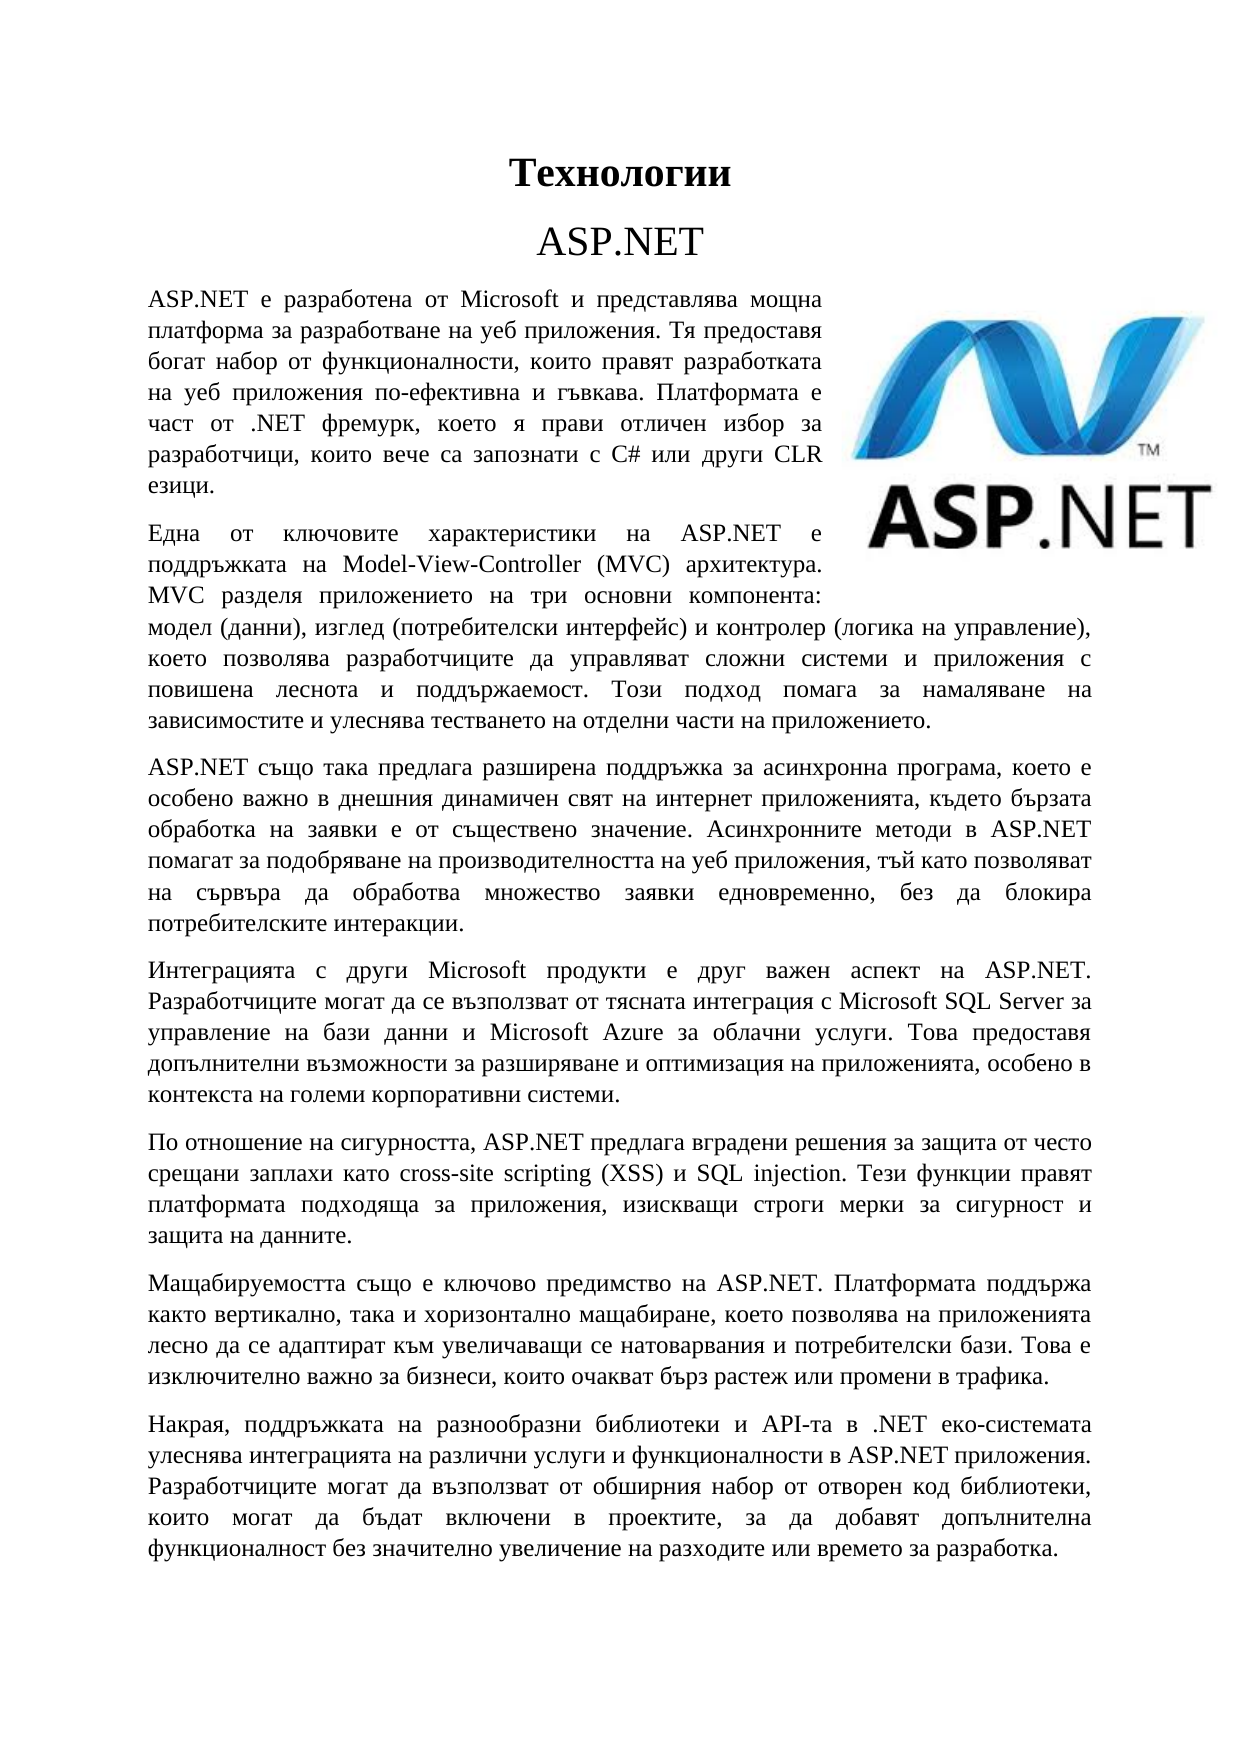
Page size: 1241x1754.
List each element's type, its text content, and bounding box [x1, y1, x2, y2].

text Накрая, поддръжката на разнообразни библиотеки и API-та в .NET еко-системата улеснява интеграцията на различни услуги и функционалности в ASP.NET приложения. Разработчиците могат да възползват от обширния набор от отворен код библиотеки, които могат да бъдат включени в проектите, за да добавят допълнителна функционалност без значително увеличение на разходите или времето за разработка. [148, 1409, 1093, 1562]
text Една от ключовите характеристики на ASP.NET е поддръжката на Model-View-Controller (MVC) архитектура. MVC разделя приложението на три основни компонента: модел (данни), изглед (потребителски интерфейс) и контролер (логика на управление), което позволява разработчиците да управляват сложни системи и приложения с повишена леснота и поддържаемост. Този подход помага за намаляване на зависимостите и улеснява тестването на отделни части на приложението. [148, 518, 1093, 733]
picture [841, 286, 1219, 606]
text По отношение на сигурността, ASP.NET предлага вградени решения за защита от често срещани заплахи като cross-site scripting (XSS) и SQL injection. Тези функции правят платформата подходяща за приложения, изискващи строги мерки за сигурност и защита на данните. [148, 1127, 1093, 1249]
text ASP.NET е разработена от Microsoft и представлява мощна платформа за разработване на уеб приложения. Тя предоставя богат набор от функционалности, които правят разработката на уеб приложения по-ефективна и гъвкава. Платформата е част от .NET фремурк, което я прави отличен избор за разработчици, които вече са запознати с C# или други CLR езици. [148, 284, 1093, 499]
text ASP.NET [148, 216, 1093, 264]
text Интеграцията с други Microsoft продукти е друг важен аспект на ASP.NET. Разработчиците могат да се възползват от тясната интеграция с Microsoft SQL Server за управление на бази данни и Microsoft Azure за облачни услуги. Това предоставя допълнителни възможности за разширяване и оптимизация на приложенията, особено в контекста на големи корпоративни системи. [148, 955, 1093, 1108]
text ASP.NET също така предлага разширена поддръжка за асинхронна програма, което е особено важно в днешния динамичен свят на интернет приложенията, където бързата обработка на заявки е от съществено значение. Асинхронните методи в ASP.NET помагат за подобряване на производителността на уеб приложения, тъй като позволяват на сървъра да обработва множество заявки едновременно, без да блокира потребителските интеракции. [148, 752, 1093, 936]
text Технологии [148, 148, 1093, 196]
text Мащабируемостта също е ключово предимство на ASP.NET. Платформата поддържа както вертикално, така и хоризонтално мащабиране, което позволява на приложенията лесно да се адаптират към увеличаващи се натоварвания и потребителски бази. Това е изключително важно за бизнеси, които очакват бърз растеж или промени в трафика. [148, 1268, 1093, 1390]
